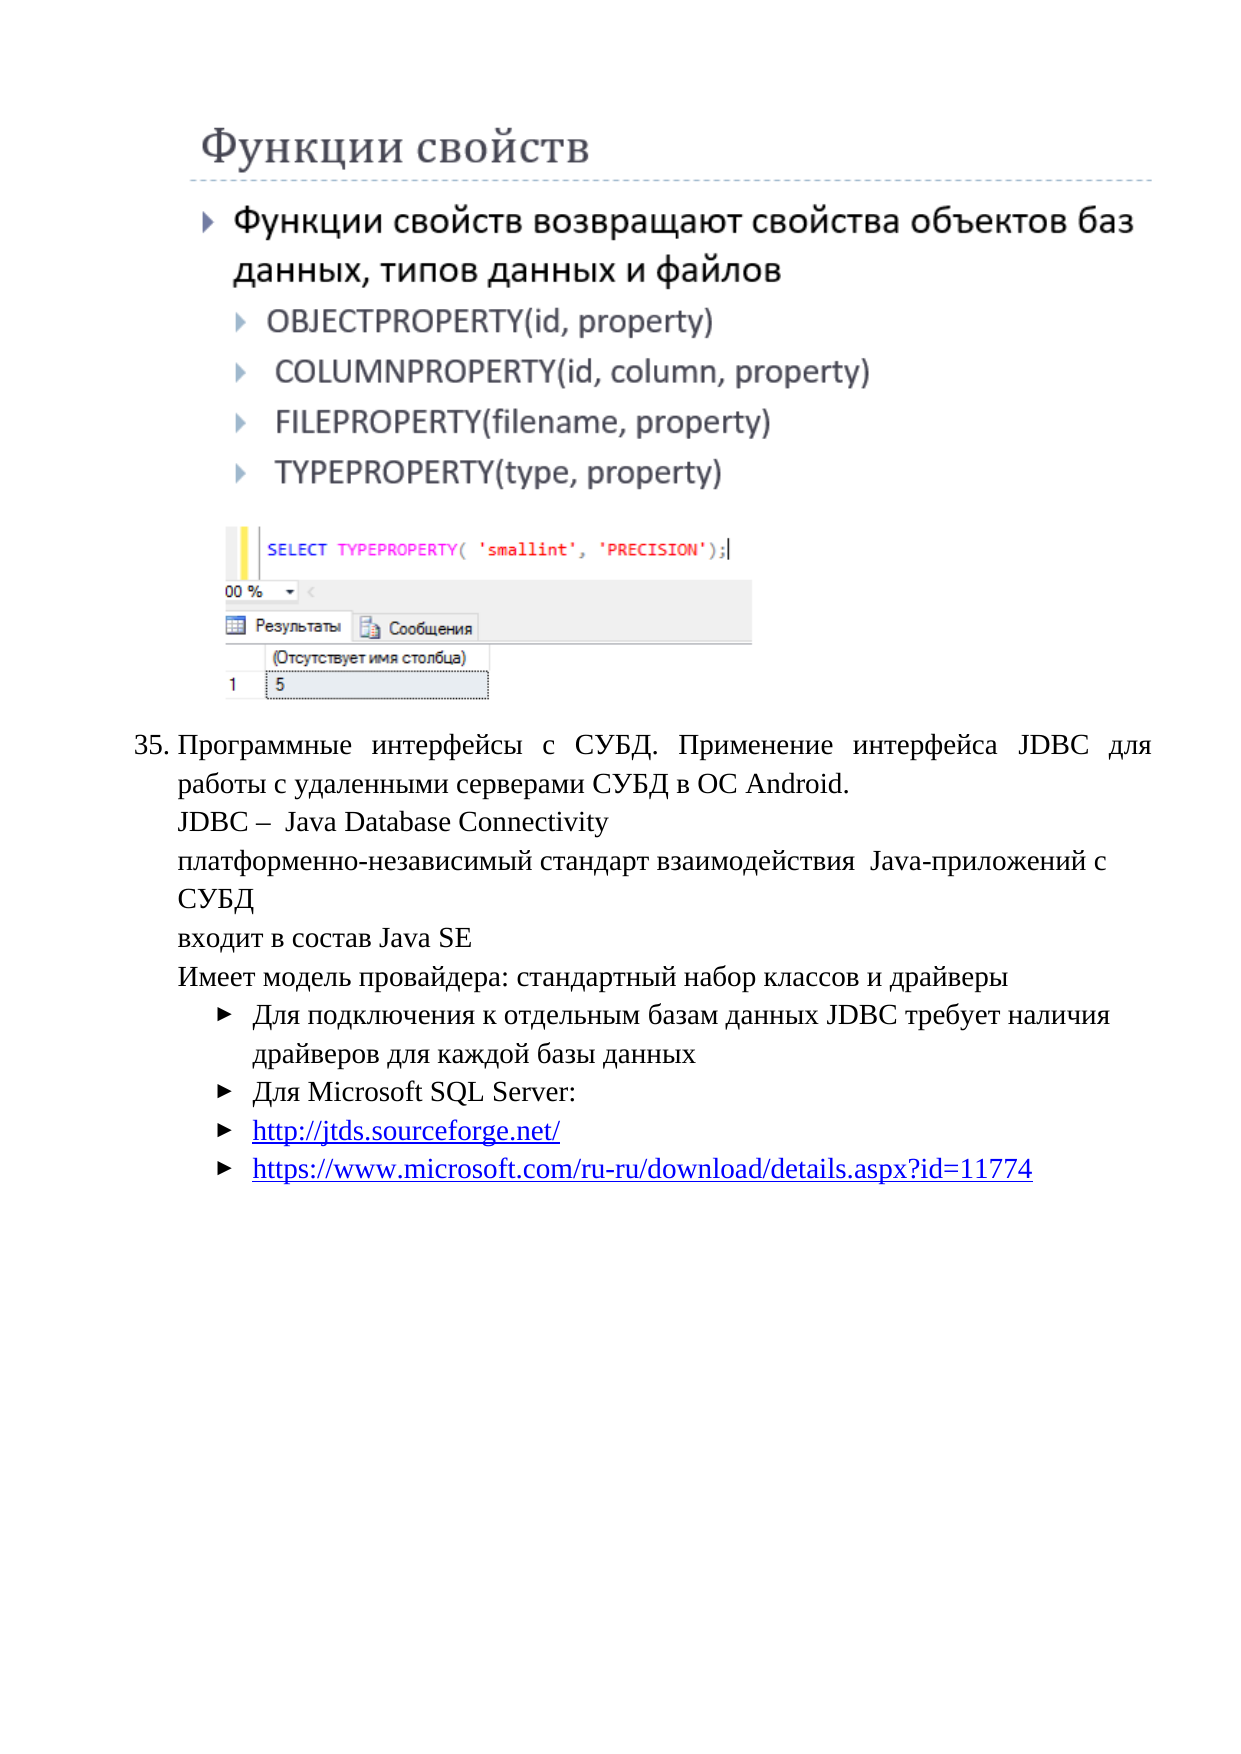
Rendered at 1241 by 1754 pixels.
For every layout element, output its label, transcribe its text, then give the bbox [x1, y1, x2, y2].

text входит в состав Java SE [177, 920, 1152, 954]
list Для подключения к отдельным базам данных JDBC требует наличия драйверов для каждой базы данных [215, 997, 1152, 1069]
text Имеет модель провайдера: стандартный набор классов и драйверы [177, 959, 1152, 992]
text JDBC – Java Database Connectivity [177, 804, 1152, 838]
list http://jtds.sourceforge.net/ [215, 1113, 1152, 1147]
list Программные интерфейсы с СУБД. Применение интерфейса JDBC для работы с удаленными серверами СУБД в ОС Android. [177, 727, 1152, 799]
list Для Microsoft SQL Server: [215, 1074, 1152, 1108]
text платформенно-независимый стандарт взаимодействия Java-приложений с СУБД [177, 843, 1152, 915]
picture [177, 118, 1152, 724]
list https://www.microsoft.com/ru-ru/download/details.aspx?id=11774 [215, 1152, 1152, 1185]
